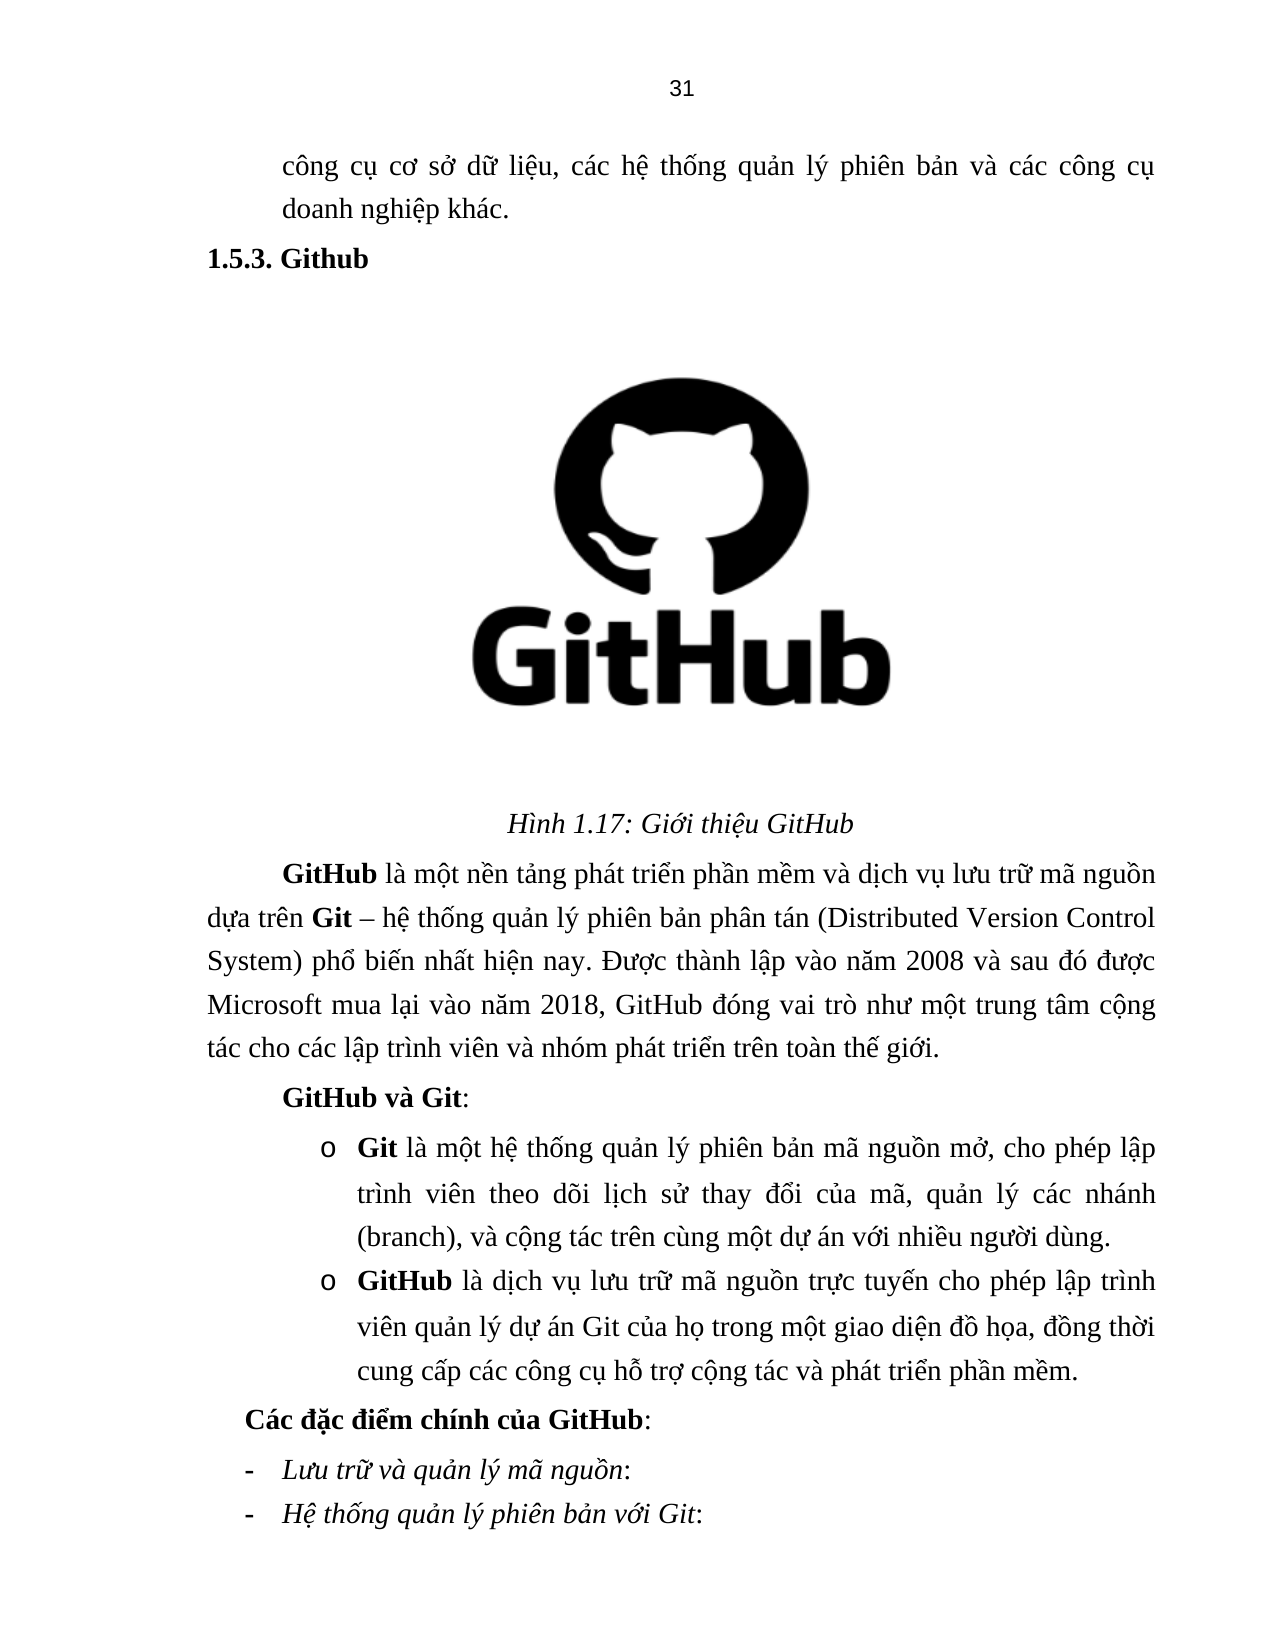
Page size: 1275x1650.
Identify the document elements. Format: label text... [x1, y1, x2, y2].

list Git là một hệ thống quản lý phiên bản mã nguồn mở, cho phép lập trình viên theo dõi lịch sử thay đổi của mã, quản lý các nhánh (branch), và cộng tác trên cùng một dự án với nhiều người dùng. [319, 1130, 1157, 1253]
text GitHub là một nền tảng phát triển phần mềm và dịch vụ lưu trữ mã nguồn dựa trên Git – hệ thống quản lý phiên bản phân tán (Distributed Version Control System) phổ biến nhất hiện nay. Được thành lập vào năm 2008 và sau đó được Microsoft mua lại vào năm 2018, GitHub đóng vai trò như một trung tâm cộng tác cho các lập trình viên và nhóm phát triển trên toàn thế giới. [207, 856, 1157, 1064]
list GitHub là dịch vụ lưu trữ mã nguồn trực tuyến cho phép lập trình viên quản lý dự án Git của họ trong một giao diện đồ họa, đồng thời cung cấp các công cụ hỗ trợ cộng tác và phát triển phần mềm. [319, 1263, 1157, 1386]
text GitHub và Git: [207, 1080, 1157, 1114]
picture [224, 290, 1139, 793]
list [244, 148, 1157, 225]
text Các đặc điểm chính của GitHub: [207, 1402, 1157, 1436]
list Hệ thống quản lý phiên bản với Git: [244, 1496, 1157, 1529]
subtitle Hình 1.17: Giới thiệu GitHub [207, 806, 1157, 840]
subtitle 1.5.3. Github [207, 241, 1157, 274]
list Lưu trữ và quản lý mã nguồn: [244, 1452, 1157, 1486]
